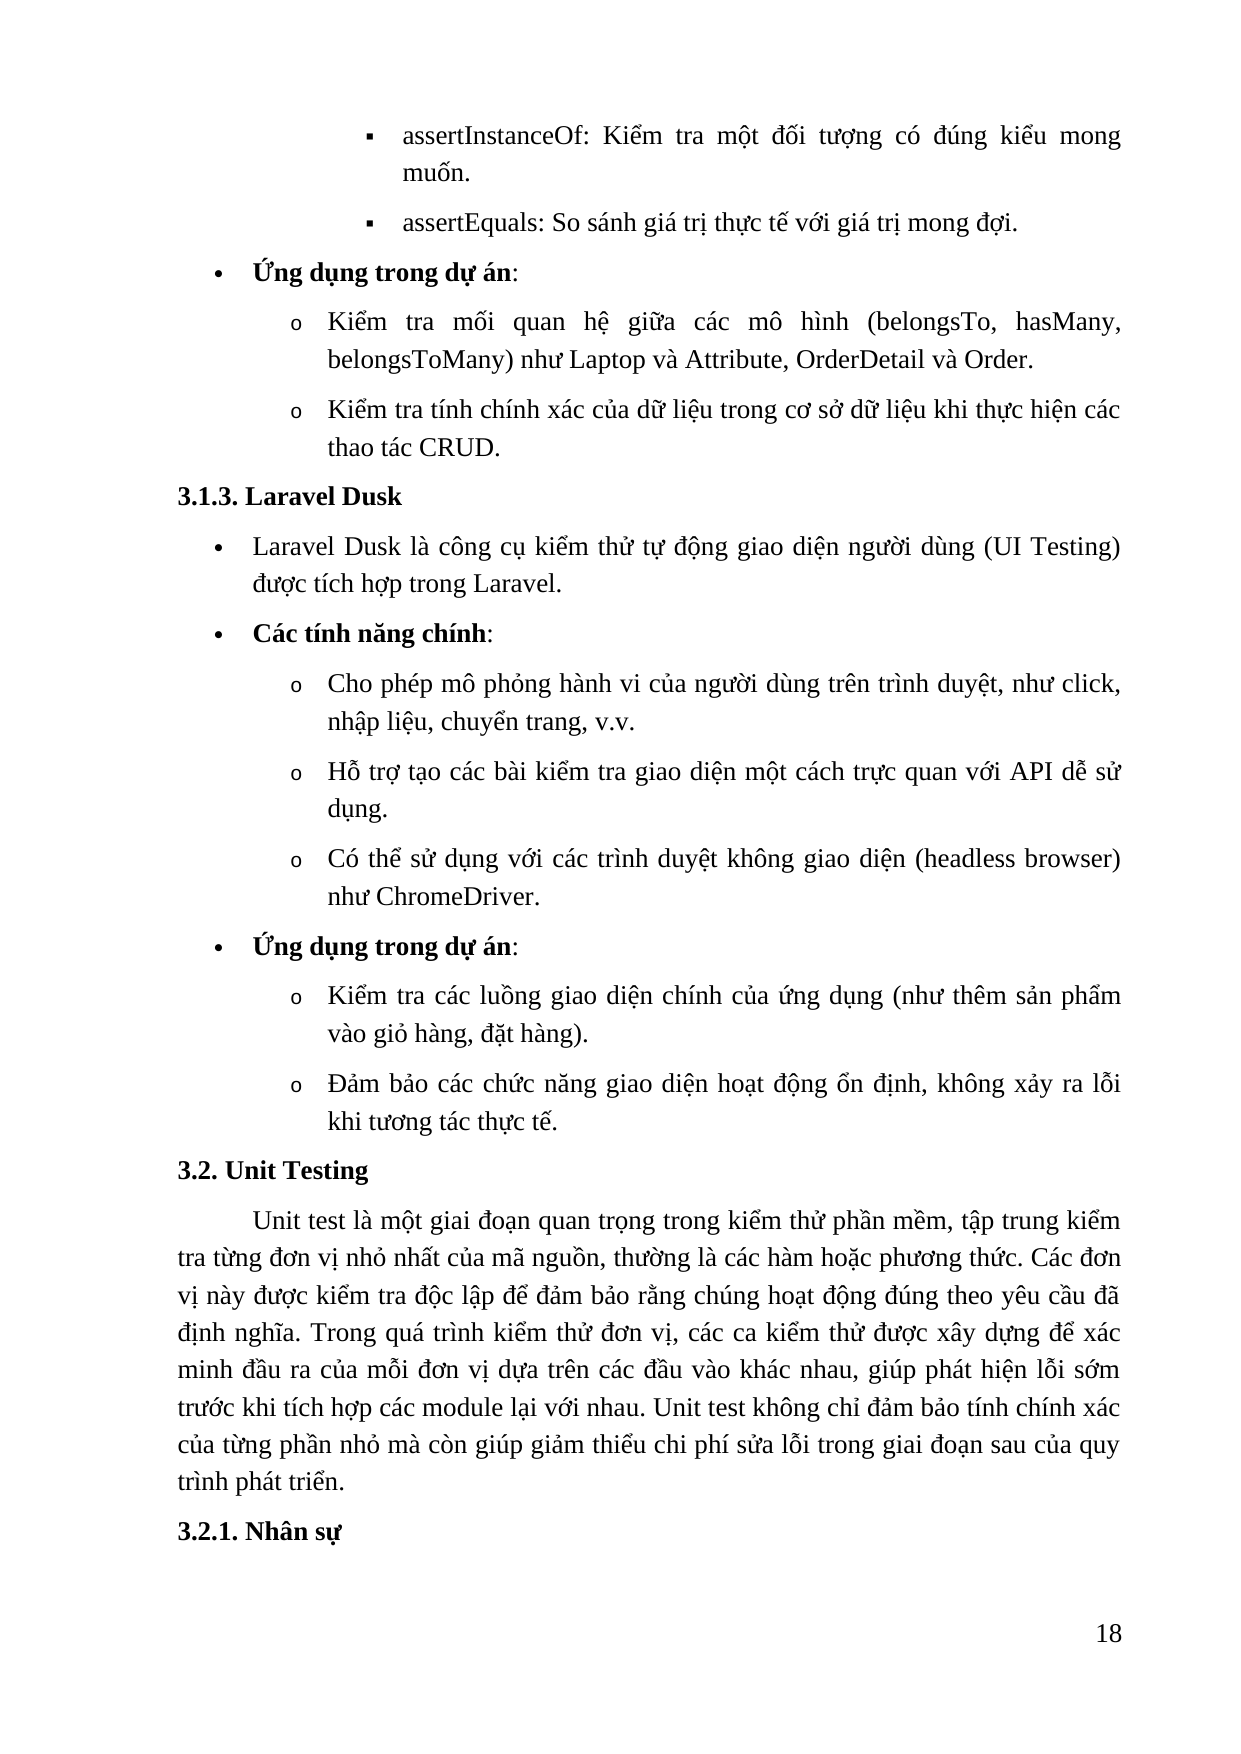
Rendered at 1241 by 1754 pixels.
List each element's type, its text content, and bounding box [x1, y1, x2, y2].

text 3.1.3. Laravel Dusk [177, 480, 1122, 512]
list Cho phép mô phỏng hành vi của người dùng trên trình duyệt, như click, nhập liệu, chuyển trang, v.v. [290, 667, 1122, 736]
list Kiểm tra mối quan hệ giữa các mô hình (belongsTo, hasMany, belongsToMany) như Laptop và Attribute, OrderDetail và Order. [290, 305, 1122, 374]
subtitle 3.2. Unit Testing [177, 1154, 1122, 1186]
text Unit test là một giai đoạn quan trọng trong kiểm thử phần mềm, tập trung kiểm tra từng đơn vị nhỏ nhất của mã nguồn, thường là các hàm hoặc phương thức. Các đơn vị này được kiểm tra độc lập để đảm bảo rằng chúng hoạt động đúng theo yêu cầu đã định nghĩa. Trong quá trình kiểm thử đơn vị, các ca kiểm thử được xây dựng để xác minh đầu ra của mỗi đơn vị dựa trên các đầu vào khác nhau, giúp phát hiện lỗi sớm trước khi tích hợp các module lại với nhau. Unit test không chỉ đảm bảo tính chính xác của từng phần nhỏ mà còn giúp giảm thiểu chi phí sửa lỗi trong giai đoạn sau của quy trình phát triển. [177, 1204, 1122, 1496]
list Kiểm tra tính chính xác của dữ liệu trong cơ sở dữ liệu khi thực hiện các thao tác CRUD. [290, 393, 1122, 462]
list assertEquals: So sánh giá trị thực tế với giá trị mong đợi. [365, 206, 1122, 237]
list Ứng dụng trong dự án: [215, 929, 1122, 961]
list Có thể sử dụng với các trình duyệt không giao diện (headless browser) như ChromeDriver. [290, 842, 1122, 911]
list Các tính năng chính: [215, 617, 1122, 648]
list Hỗ trợ tạo các bài kiểm tra giao diện một cách trực quan với API dễ sử dụng. [290, 754, 1122, 823]
list Ứng dụng trong dự án: [215, 256, 1122, 287]
text 3.2.1. Nhân sự [177, 1515, 1122, 1546]
list Đảm bảo các chức năng giao diện hoạt động ổn định, không xảy ra lỗi khi tương tác thực tế. [290, 1067, 1122, 1136]
list Kiểm tra các luồng giao diện chính của ứng dụng (như thêm sản phẩm vào giỏ hàng, đặt hàng). [290, 979, 1122, 1048]
list Laravel Dusk là công cụ kiểm thử tự động giao diện người dùng (UI Testing) được tích hợp trong Laravel. [215, 530, 1122, 599]
list assertInstanceOf: Kiểm tra một đối tượng có đúng kiểu mong muốn. [365, 119, 1122, 187]
